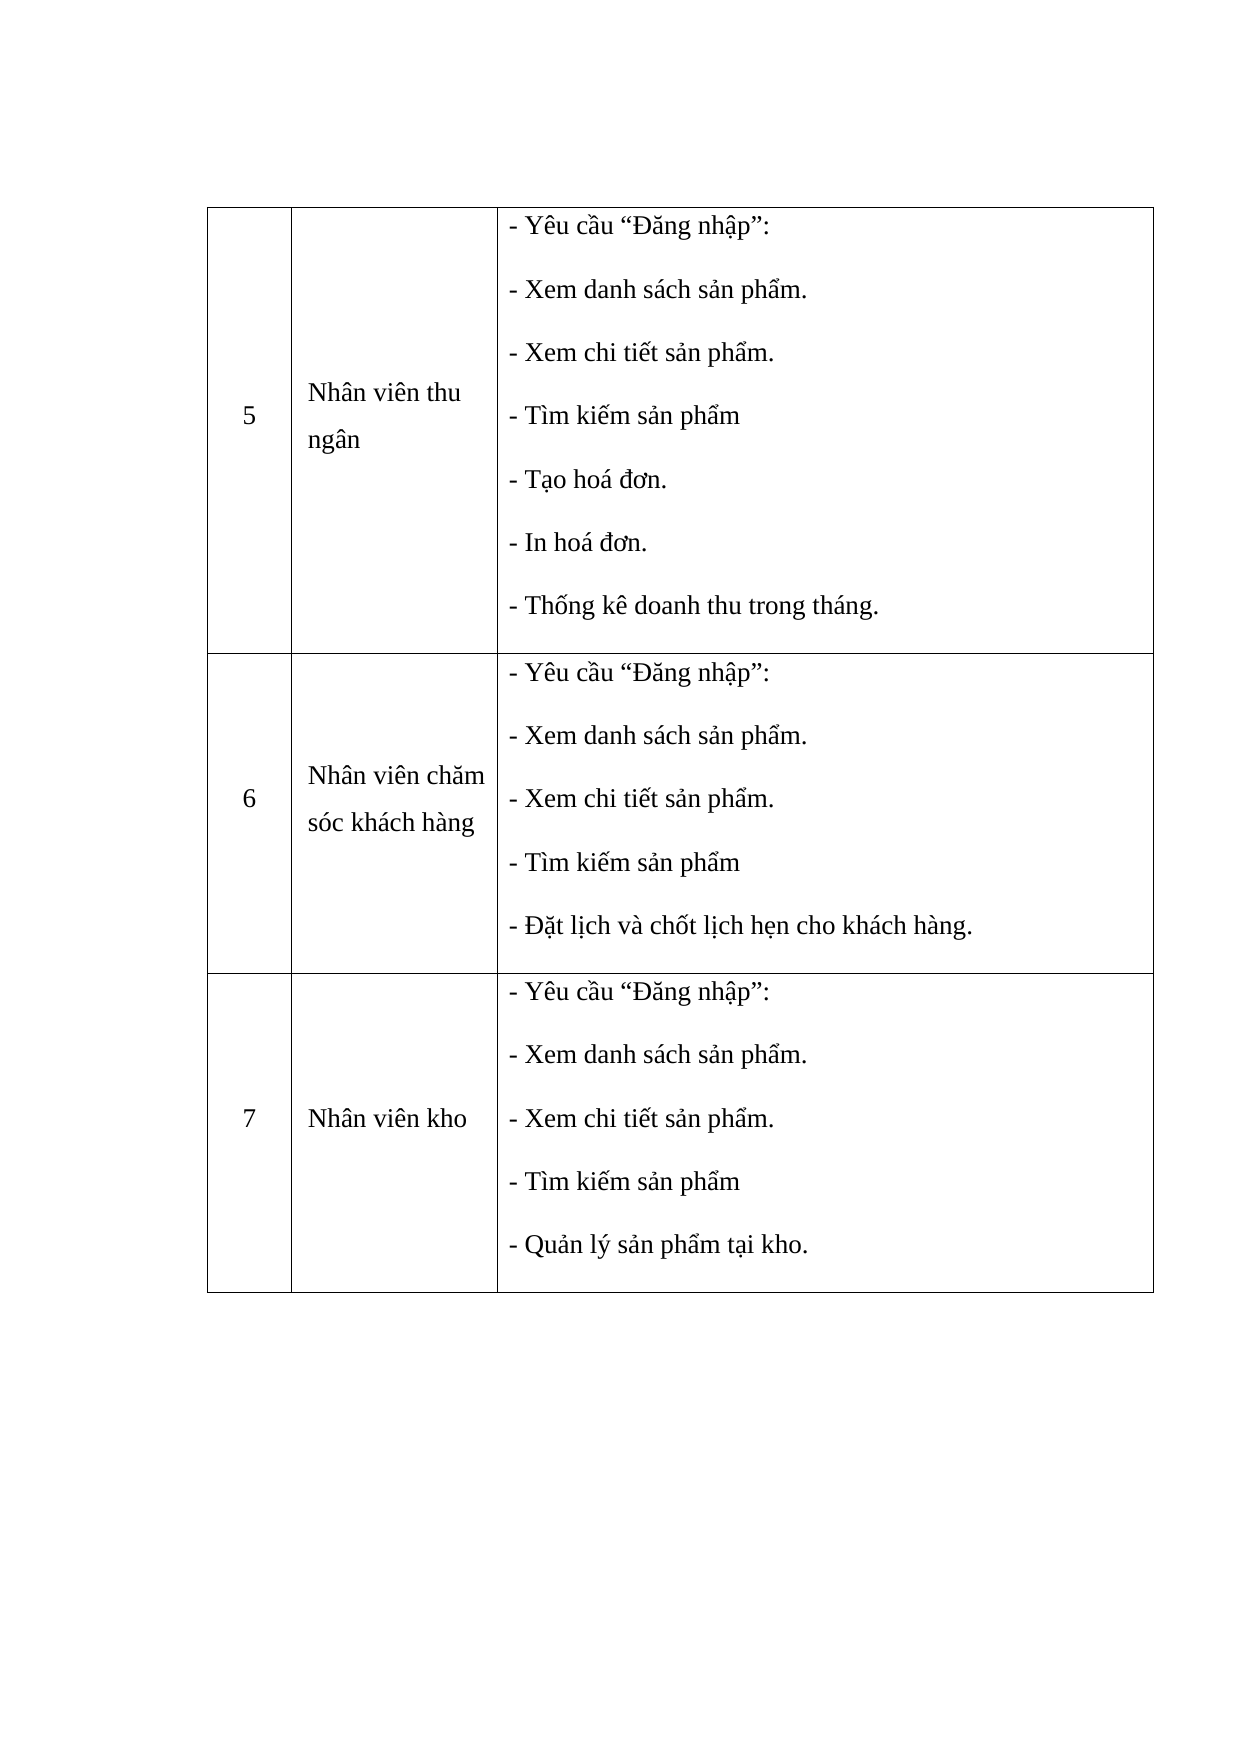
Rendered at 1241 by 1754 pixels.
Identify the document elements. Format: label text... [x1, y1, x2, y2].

table_cell 5 [208, 208, 291, 653]
table_cell 6 [208, 654, 291, 973]
table_cell - Yêu cầu “Đăng nhập”: - Xem danh sách sản phẩm. - Xem chi tiết sản phẩm. - Tìm kiếm sản phẩm - Quản lý sản phẩm tại kho. [498, 974, 1153, 1292]
table_cell Nhân viên kho [292, 974, 497, 1292]
table_cell 7 [208, 974, 291, 1292]
table_cell - Yêu cầu “Đăng nhập”: - Xem danh sách sản phẩm. - Xem chi tiết sản phẩm. - Tìm kiếm sản phẩm - Tạo hoá đơn. - In hoá đơn. - Thống kê doanh thu trong tháng. [498, 208, 1153, 653]
table_cell Nhân viên chăm sóc khách hàng [292, 654, 497, 973]
table_cell - Yêu cầu “Đăng nhập”: - Xem danh sách sản phẩm. - Xem chi tiết sản phẩm. - Tìm kiếm sản phẩm - Đặt lịch và chốt lịch hẹn cho khách hàng. [498, 654, 1153, 973]
table_cell Nhân viên thu ngân [292, 208, 497, 653]
